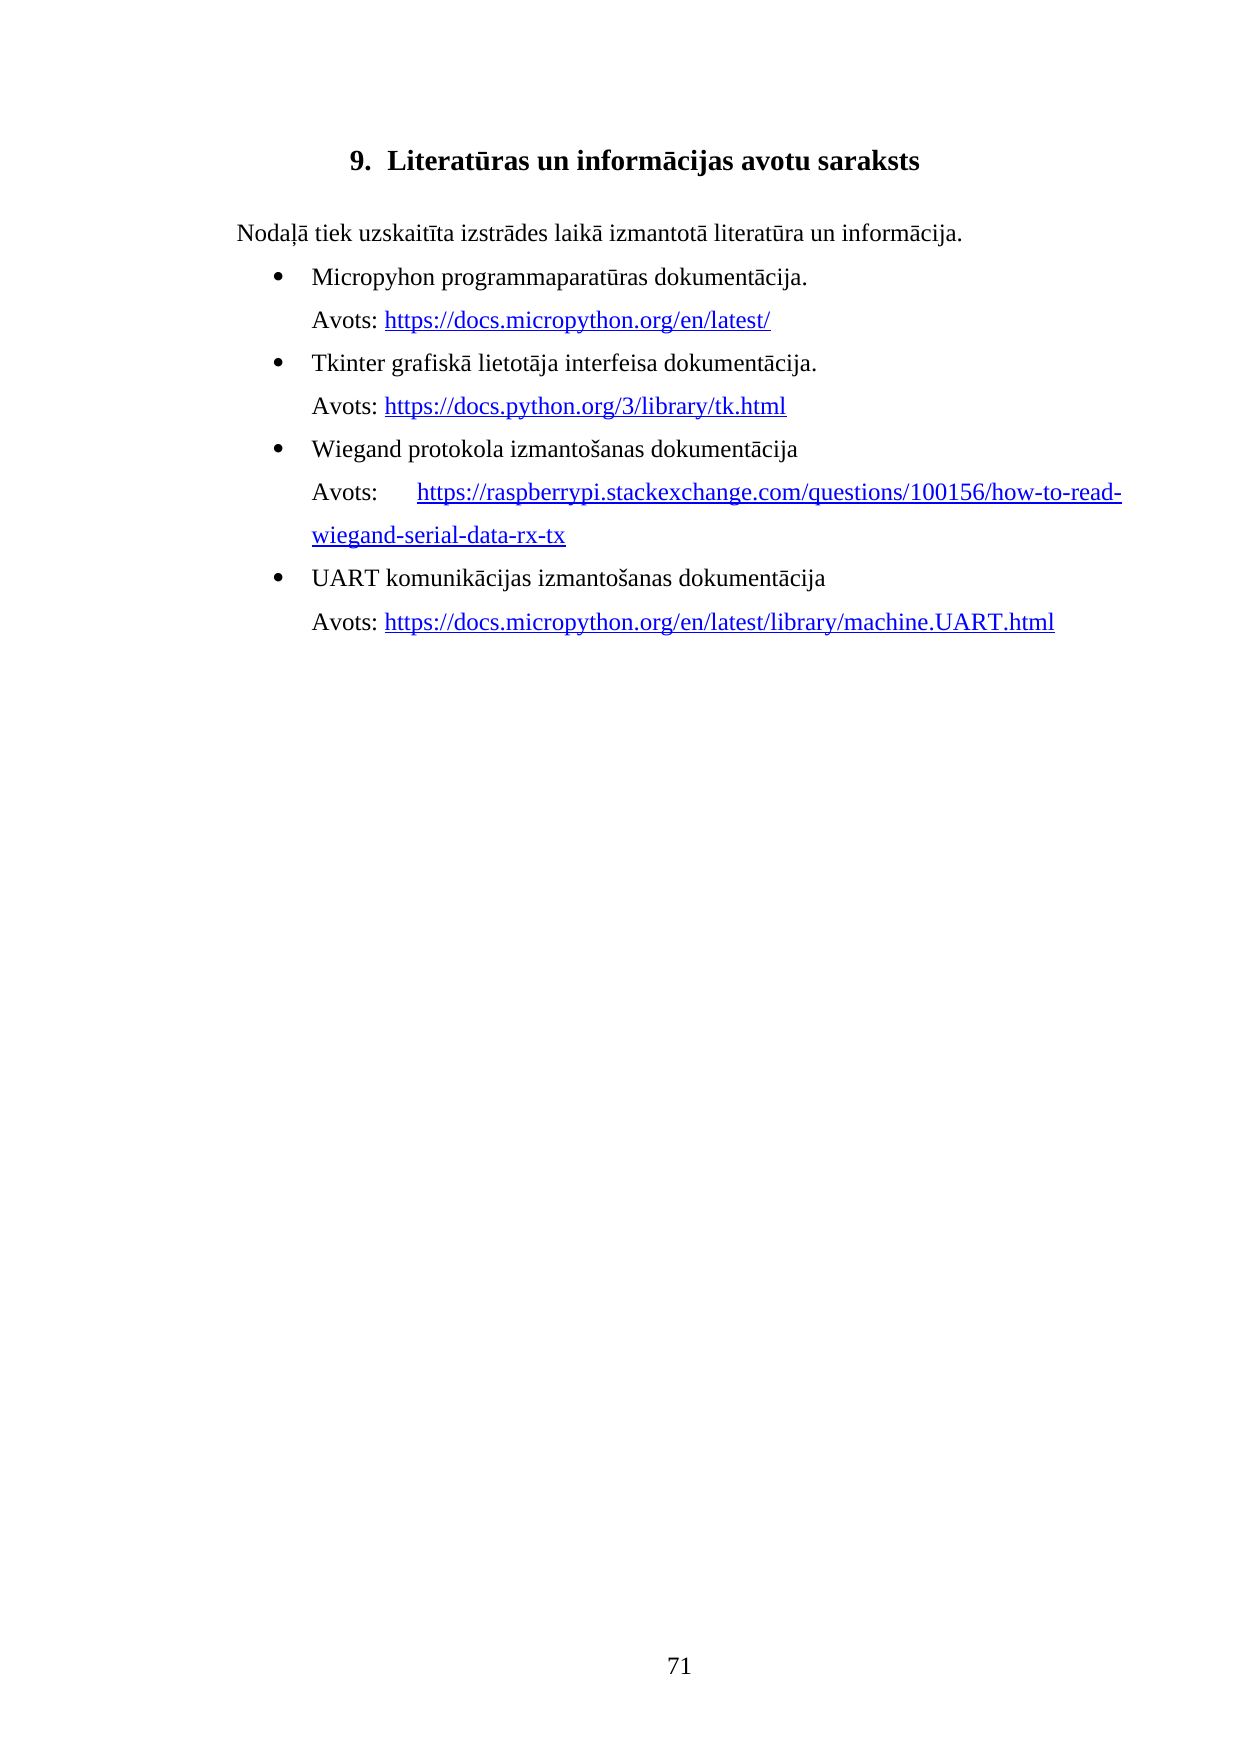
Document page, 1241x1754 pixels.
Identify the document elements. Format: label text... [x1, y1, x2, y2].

list Tkinter grafiskā lietotāja interfeisa dokumentācija. [274, 348, 1122, 377]
list Avots: https://docs.python.org/3/library/tk.html [311, 391, 1122, 420]
list Avots: https://raspberrypi.stackexchange.com/questions/100156/how-to-read-wiegand-serial-data-rx-tx [311, 477, 1122, 549]
list Avots: https://docs.micropython.org/en/latest/library/machine.UART.html [311, 607, 1122, 635]
list Wiegand protokola izmantošanas dokumentācija [274, 434, 1122, 463]
list Micropyhon programmaparatūras dokumentācija. [274, 262, 1122, 290]
text Nodaļā tiek uzskaitīta izstrādes laikā izmantotā literatūra un informācija. [148, 218, 1122, 247]
list Avots: https://docs.micropython.org/en/latest/ [311, 305, 1122, 333]
list UART komunikācijas izmantošanas dokumentācija [274, 563, 1122, 592]
subtitle Literatūras un informācijas avotu saraksts [148, 143, 1122, 177]
